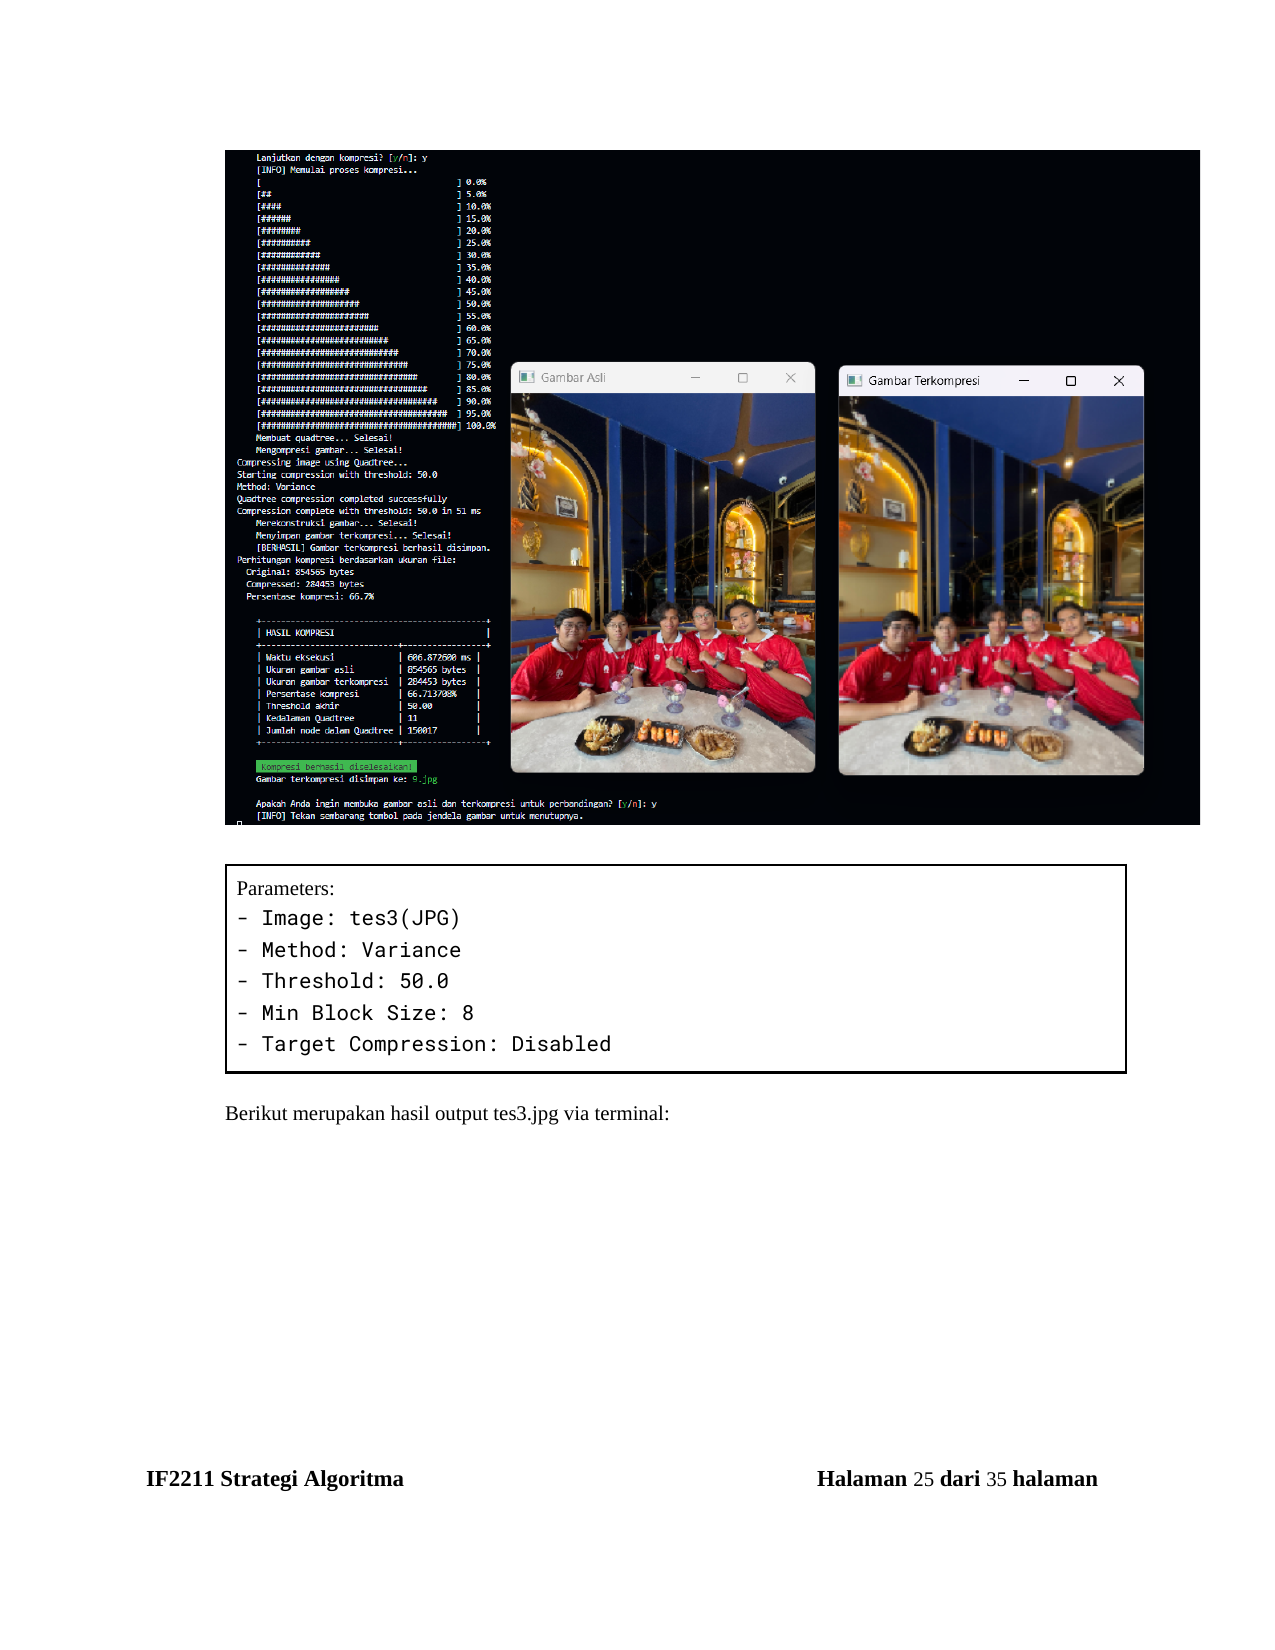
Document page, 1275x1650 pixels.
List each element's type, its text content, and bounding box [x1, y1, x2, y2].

picture [225, 150, 1200, 825]
text Berikut merupakan hasil output tes3.jpg via terminal: [150, 1101, 1125, 1125]
